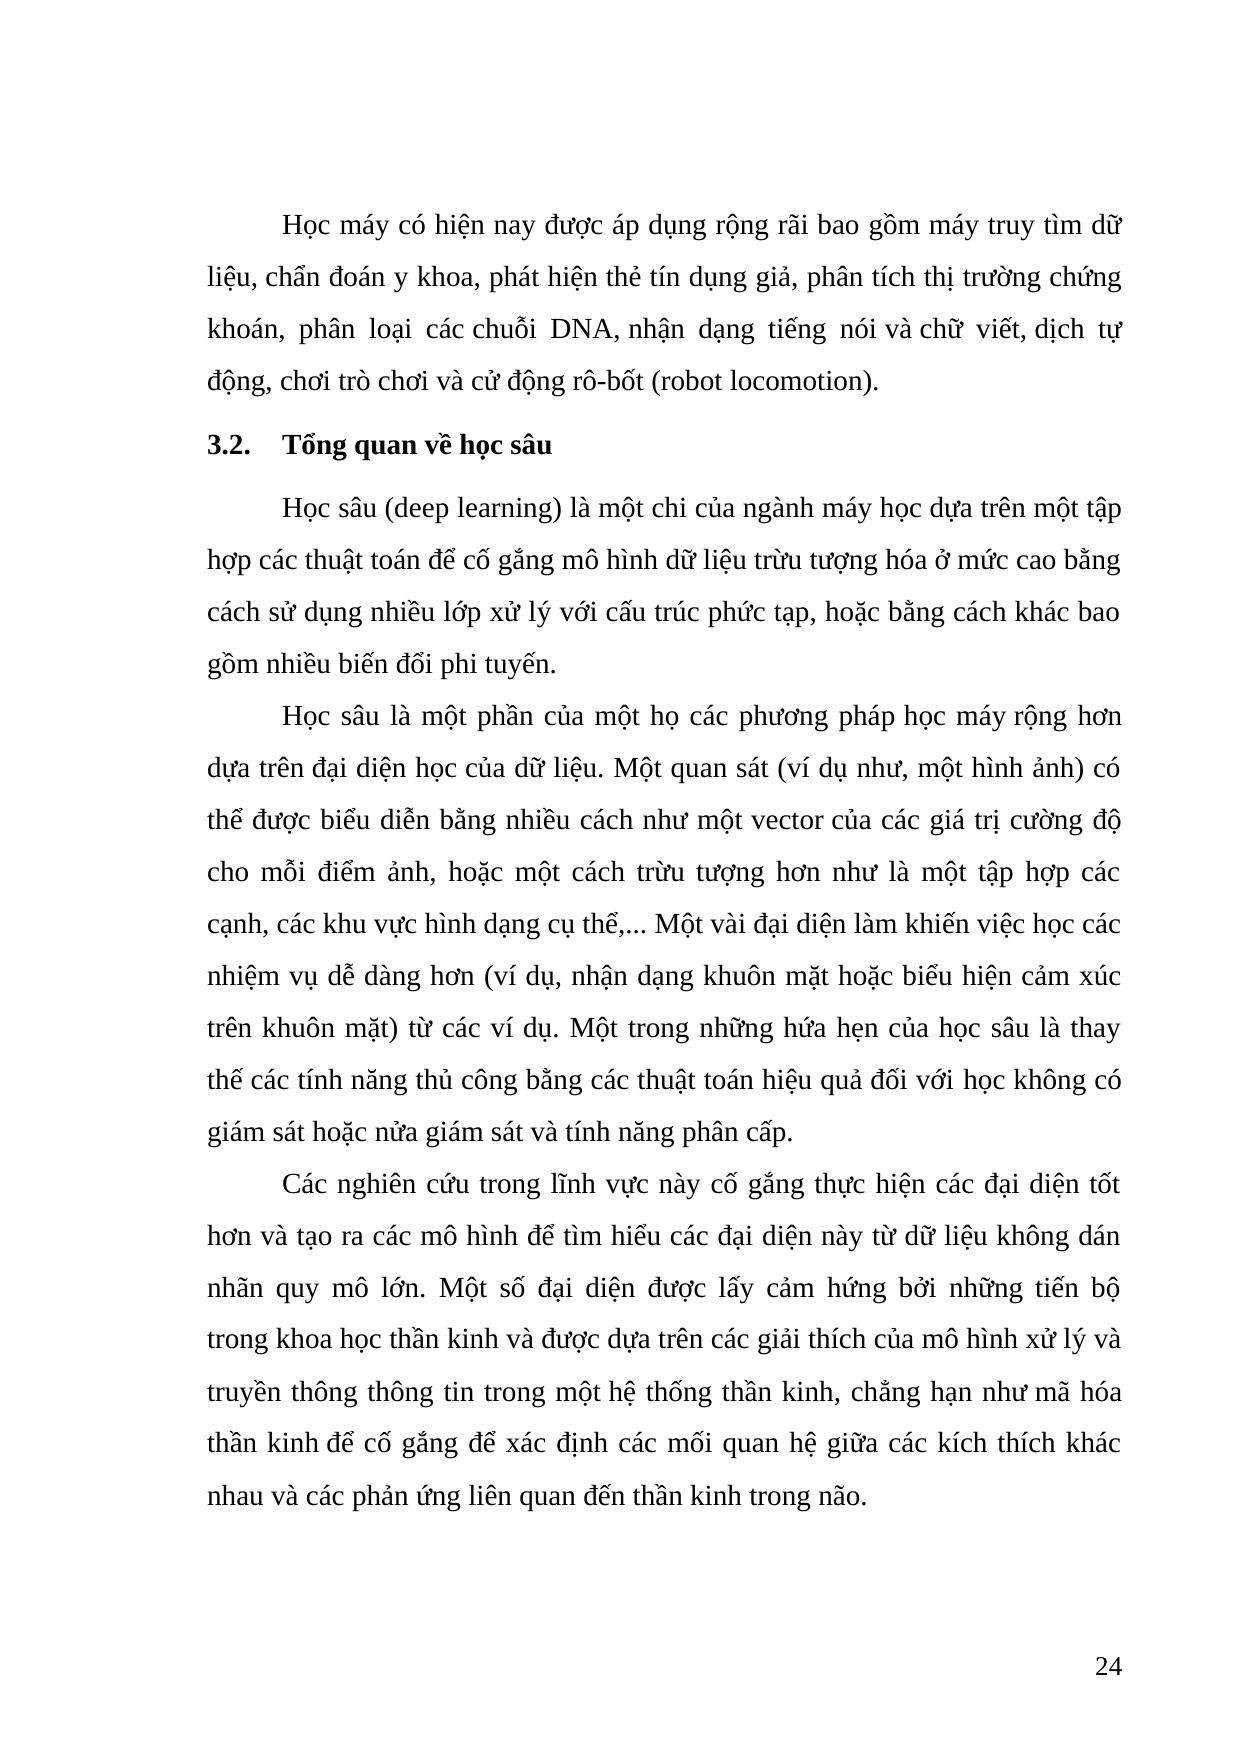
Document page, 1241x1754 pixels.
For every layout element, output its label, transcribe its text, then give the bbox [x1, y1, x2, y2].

text Học sâu là một phần của một họ các phương pháp học máy rộng hơn dựa trên đại diện học của dữ liệu. Một quan sát (ví dụ như, một hình ảnh) có thể được biểu diễn bằng nhiều cách như một vector của các giá trị cường độ cho mỗi điểm ảnh, hoặc một cách trừu tượng hơn như là một tập hợp các cạnh, các khu vực hình dạng cụ thể,... Một vài đại diện làm khiến việc học các nhiệm vụ dễ dàng hơn (ví dụ, nhận dạng khuôn mặt hoặc biểu hiện cảm xúc trên khuôn mặt) từ các ví dụ. Một trong những hứa hẹn của học sâu là thay thế các tính năng thủ công bằng các thuật toán hiệu quả đối với học không có giám sát hoặc nửa giám sát và tính năng phân cấp. [207, 698, 1122, 1147]
text Học máy có hiện nay được áp dụng rộng rãi bao gồm máy truy tìm dữ liệu, chẩn đoán y khoa, phát hiện thẻ tín dụng giả, phân tích thị trường chứng khoán, phân loại các chuỗi DNA, nhận dạng tiếng nói và chữ viết, dịch tự động, chơi trò chơi và cử động rô-bốt (robot locomotion). [207, 207, 1122, 396]
subtitle Tổng quan về học sâu [207, 427, 1122, 461]
text Các nghiên cứu trong lĩnh vực này cố gắng thực hiện các đại diện tốt hơn và tạo ra các mô hình để tìm hiểu các đại diện này từ dữ liệu không dán nhãn quy mô lớn. Một số đại diện được lấy cảm hứng bởi những tiến bộ trong khoa học thần kinh và được dựa trên các giải thích của mô hình xử lý và truyền thông thông tin trong một hệ thống thần kinh, chẳng hạn như mã hóa thần kinh để cố gắng để xác định các mối quan hệ giữa các kích thích khác nhau và các phản ứng liên quan đến thần kinh trong não. [207, 1166, 1122, 1511]
text Học sâu (deep learning) là một chi của ngành máy học dựa trên một tập hợp các thuật toán để cố gắng mô hình dữ liệu trừu tượng hóa ở mức cao bằng cách sử dụng nhiều lớp xử lý với cấu trúc phức tạp, hoặc bằng cách khác bao gồm nhiều biến đổi phi tuyến. [207, 490, 1122, 679]
